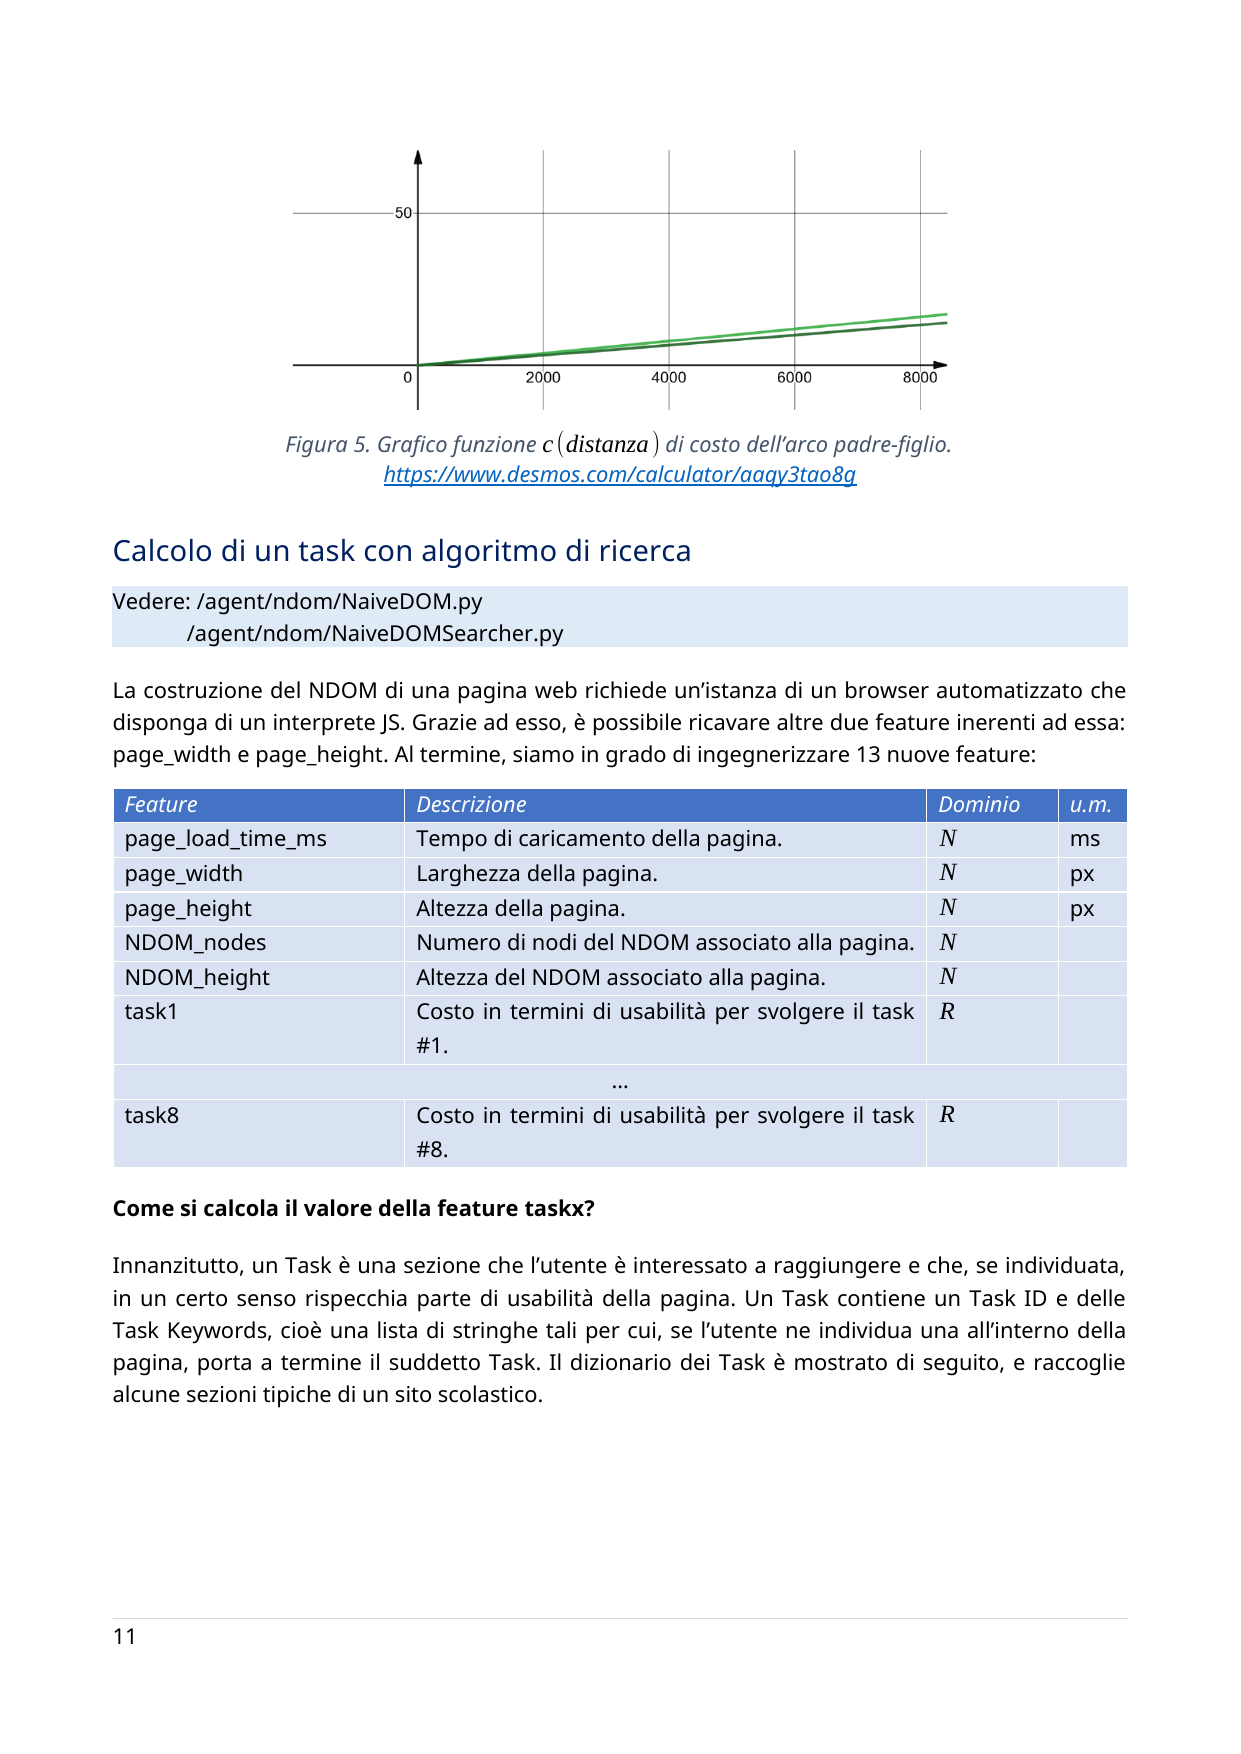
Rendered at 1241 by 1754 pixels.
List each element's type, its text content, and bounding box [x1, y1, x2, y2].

table_cell px [1059, 858, 1127, 891]
table_cell [927, 1100, 1058, 1167]
table_header Descrizione [405, 789, 926, 822]
table_cell page_width [114, 858, 404, 891]
table_cell [927, 962, 1058, 995]
table_header u.m. [1059, 789, 1127, 822]
table_cell page_load_time_ms [114, 823, 404, 857]
table_cell task8 [114, 1100, 404, 1167]
table_cell [1059, 996, 1127, 1064]
table_header Dominio [927, 789, 1058, 822]
text La costruzione del NDOM di una pagina web richiede un’istanza di un browser automatizzato che disponga di un interprete JS. Grazie ad esso, è possibile ricavare altre due feature inerenti ad essa: page_width e page_height. Al termine, siamo in grado di ingegnerizzare 13 nuove feature: [112, 675, 1128, 769]
table_cell [927, 858, 1058, 891]
picture [292, 150, 948, 410]
table_cell … [114, 1065, 1127, 1098]
table_cell page_height [114, 893, 404, 926]
table_cell [927, 893, 1058, 926]
table_cell NDOM_nodes [114, 927, 404, 961]
table_cell task1 [114, 996, 404, 1064]
table_cell [1059, 1100, 1127, 1167]
table_cell [927, 927, 1058, 961]
table_cell Altezza del NDOM associato alla pagina. [405, 962, 926, 995]
table_cell Tempo di caricamento della pagina. [405, 823, 926, 857]
table_cell ms [1059, 823, 1127, 857]
table_header Feature [114, 789, 404, 822]
table_cell Costo in termini di usabilità per svolgere il task #1. [405, 996, 926, 1064]
subtitle Calcolo di un task con algoritmo di ricerca [112, 530, 1128, 570]
table_cell px [1059, 893, 1127, 926]
table_cell [927, 996, 1058, 1064]
table_cell [1059, 927, 1127, 961]
text Vedere: /agent/ndom/NaiveDOM.py /agent/ndom/NaiveDOMSearcher.py [112, 586, 1128, 647]
table_cell Numero di nodi del NDOM associato alla pagina. [405, 927, 926, 961]
text Come si calcola il valore della feature taskx? [112, 1193, 1128, 1223]
table_cell [927, 823, 1058, 857]
table_cell NDOM_height [114, 962, 404, 995]
table_cell [1059, 962, 1127, 995]
table_cell Larghezza della pagina. [405, 858, 926, 891]
table_cell Altezza della pagina. [405, 893, 926, 926]
table_cell Costo in termini di usabilità per svolgere il task #8. [405, 1100, 926, 1167]
text Innanzitutto, un Task è una sezione che l’utente è interessato a raggiungere e che, se individuata, in un certo senso rispecchia parte di usabilità della pagina. Un Task contiene un Task ID e delle Task Keywords, cioè una lista di stringhe tali per cui, se l’utente ne individua una all’interno della pagina, porta a termine il suddetto Task. Il dizionario dei Task è mostrato di seguito, e raccoglie alcune sezioni tipiche di un sito scolastico. [112, 1250, 1128, 1408]
